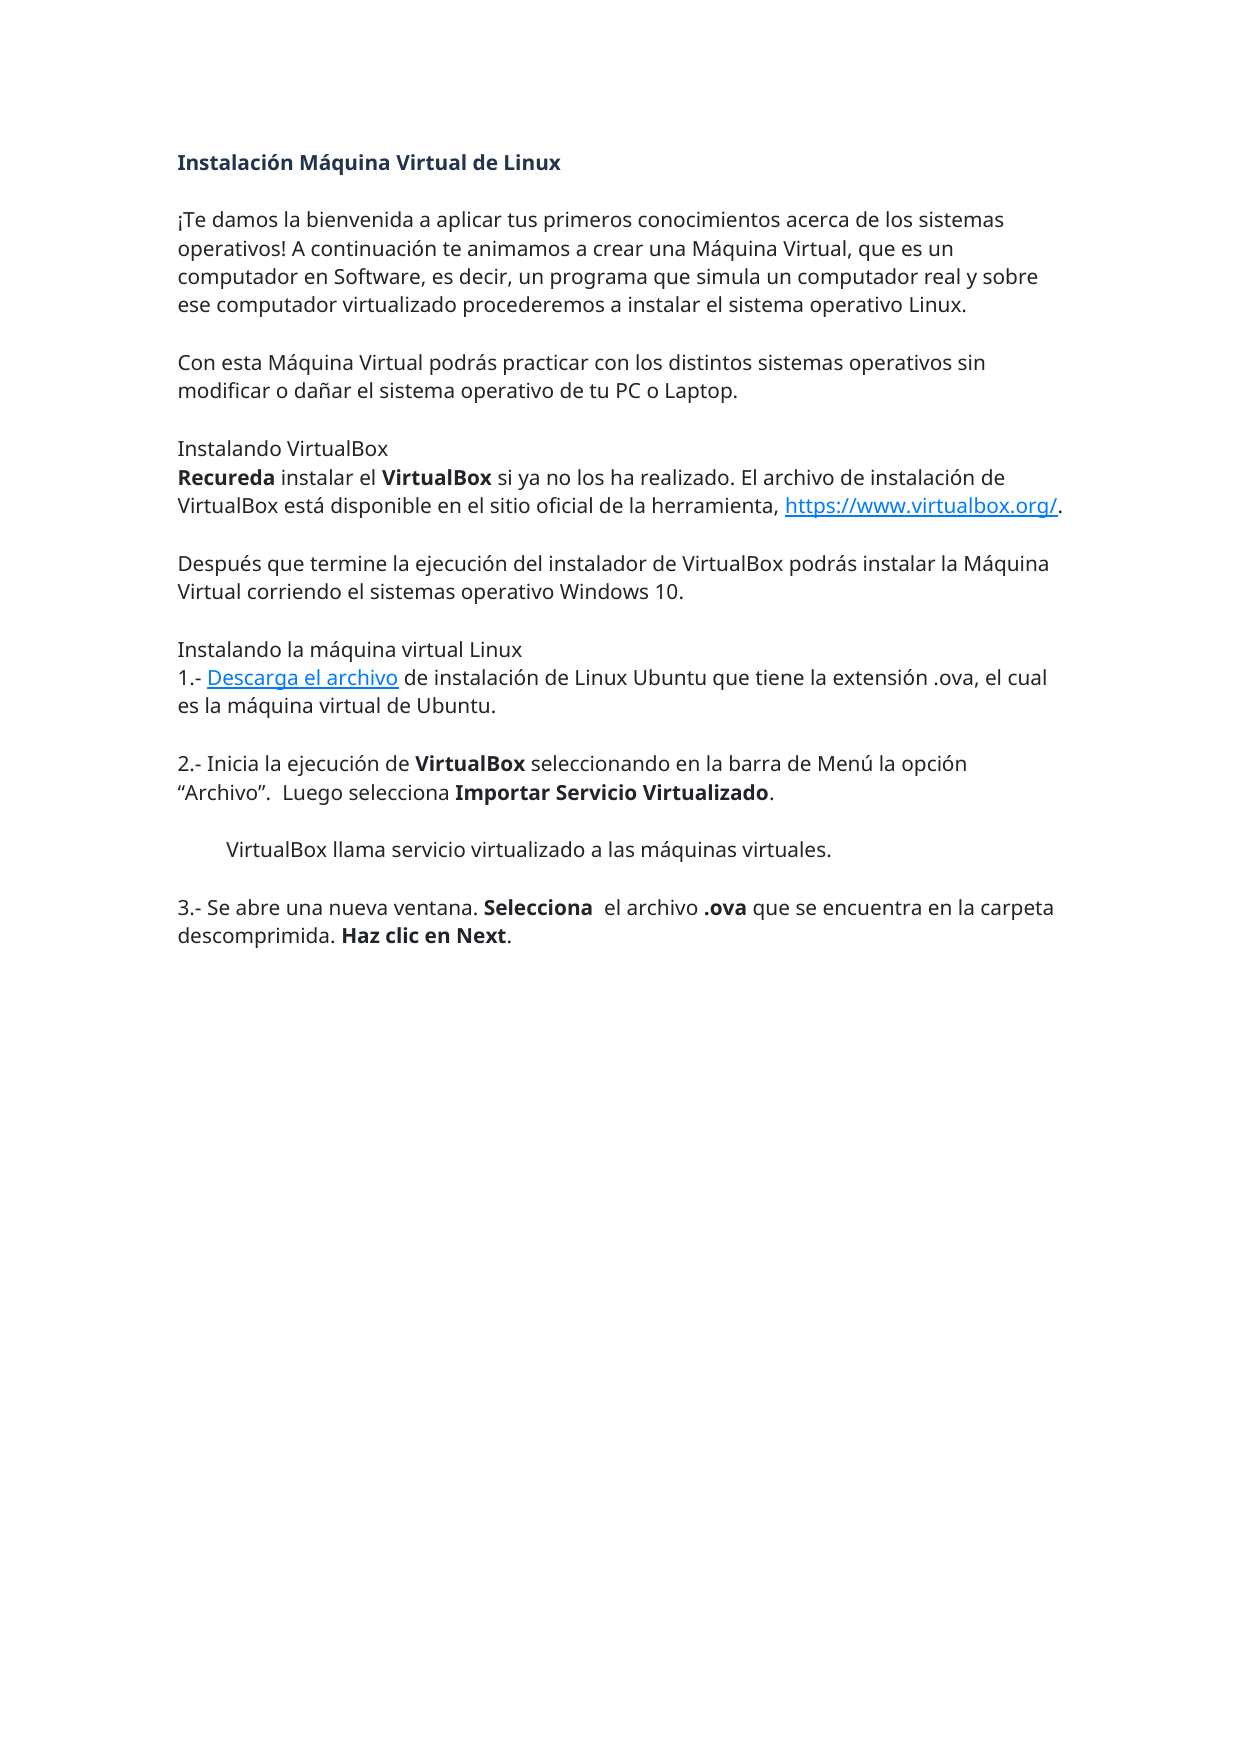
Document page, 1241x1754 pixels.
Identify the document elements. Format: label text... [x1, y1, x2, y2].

text 1.- Descarga el archivo de instalación de Linux Ubuntu que tiene la extensión .ova, el cual es la máquina virtual de Ubuntu. [177, 663, 1063, 720]
text VirtualBox llama servicio virtualizado a las máquinas virtuales. [177, 835, 1063, 864]
subtitle Instalando VirtualBox [177, 434, 1063, 463]
text 3.- Se abre una nueva ventana. Selecciona el archivo .ova que se encuentra en la carpeta descomprimida. Haz clic en Next. [177, 893, 1063, 950]
subtitle Instalando la máquina virtual Linux [177, 635, 1063, 663]
subtitle Instalación Máquina Virtual de Linux [177, 148, 1063, 176]
text Recureda instalar el VirtualBox si ya no los ha realizado. El archivo de instalación de VirtualBox está disponible en el sitio oficial de la herramienta, https://www.virtualbox.org/. [177, 463, 1063, 519]
text Con esta Máquina Virtual podrás practicar con los distintos sistemas operativos sin modificar o dañar el sistema operativo de tu PC o Laptop. [177, 348, 1063, 405]
text ¡Te damos la bienvenida a aplicar tus primeros conocimientos acerca de los sistemas operativos! A continuación te animamos a crear una Máquina Virtual, que es un computador en Software, es decir, un programa que simula un computador real y sobre ese computador virtualizado procederemos a instalar el sistema operativo Linux. [177, 205, 1063, 319]
text 2.- Inicia la ejecución de VirtualBox seleccionando en la barra de Menú la opción “Archivo”. Luego selecciona Importar Servicio Virtualizado. [177, 749, 1063, 806]
text Después que termine la ejecución del instalador de VirtualBox podrás instalar la Máquina Virtual corriendo el sistemas operativo Windows 10. [177, 549, 1063, 606]
